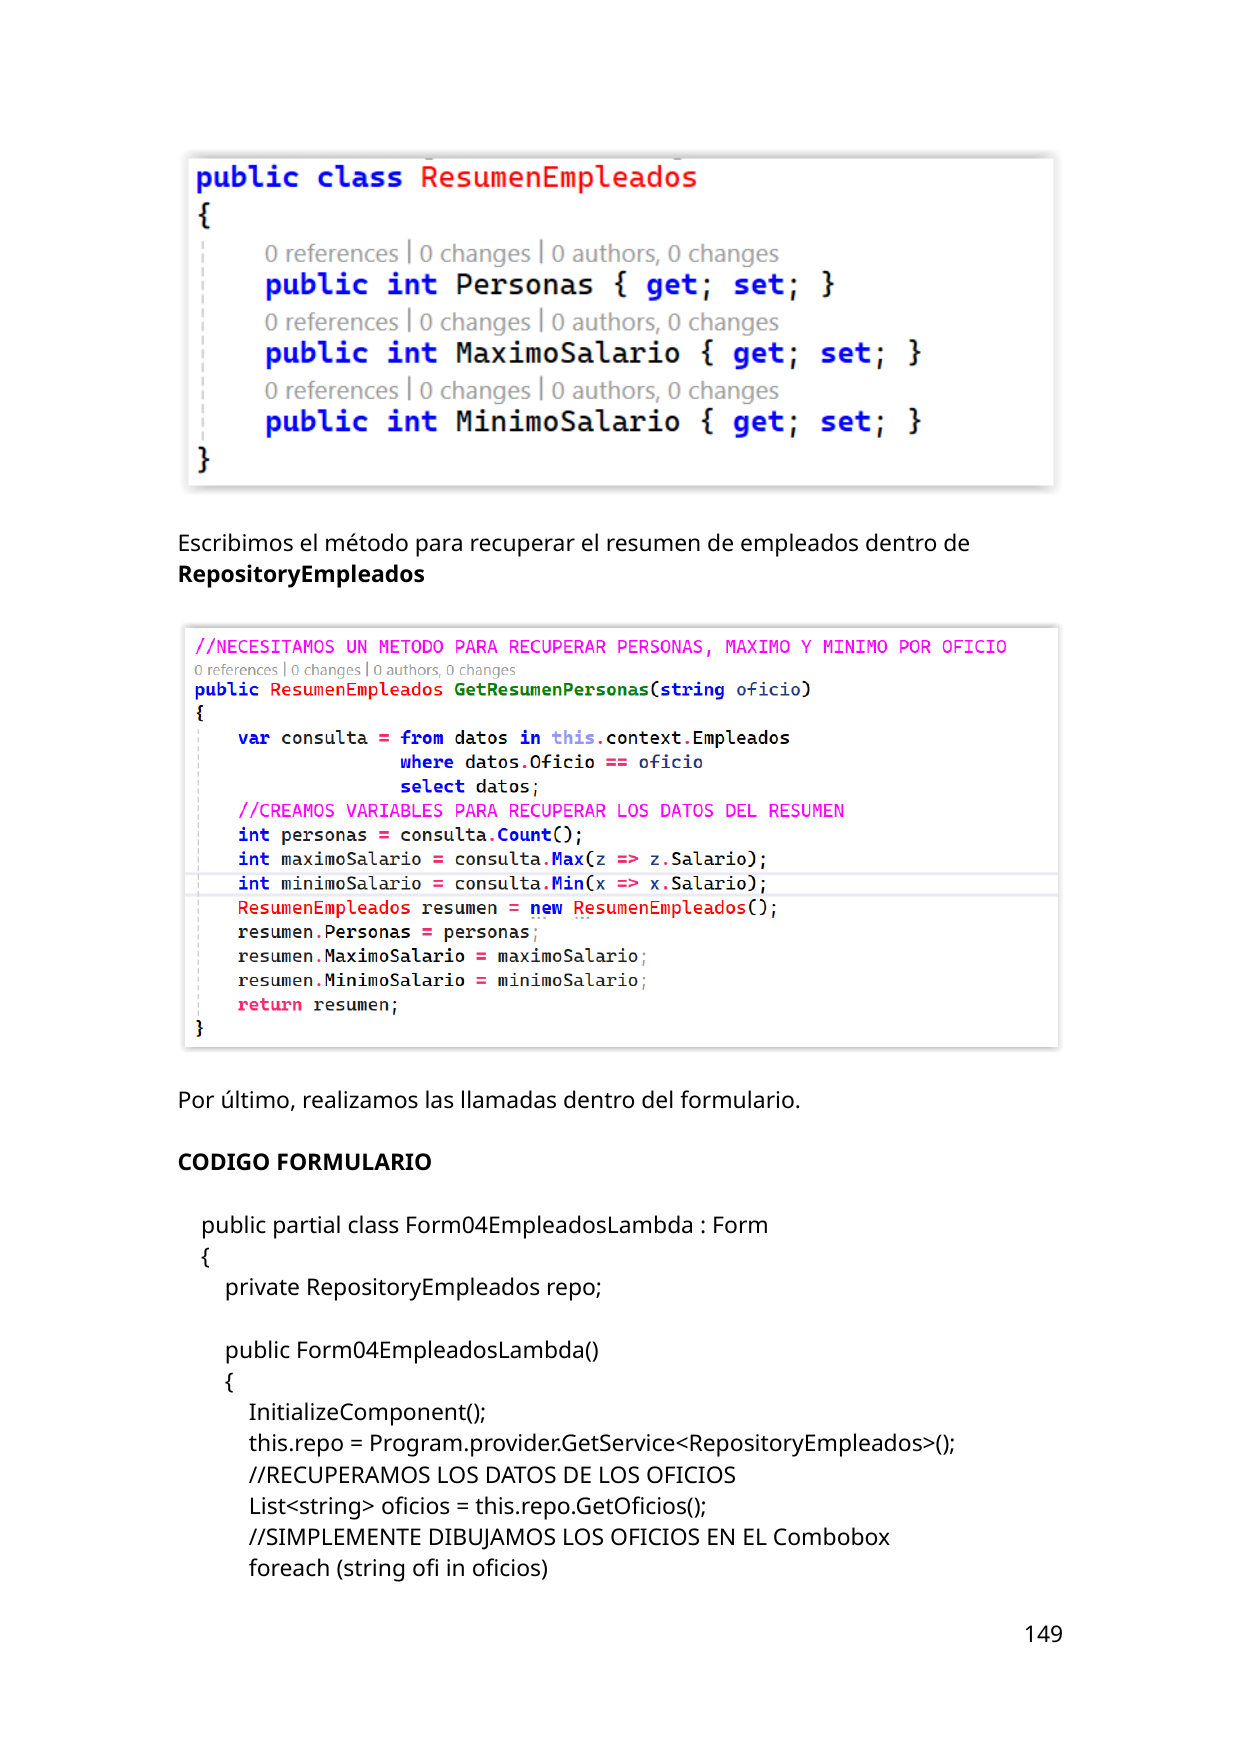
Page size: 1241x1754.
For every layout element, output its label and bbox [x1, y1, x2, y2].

picture [177, 147, 1063, 496]
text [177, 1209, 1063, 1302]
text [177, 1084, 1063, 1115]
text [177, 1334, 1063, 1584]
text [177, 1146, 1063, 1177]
picture [177, 620, 1063, 1053]
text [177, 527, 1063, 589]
